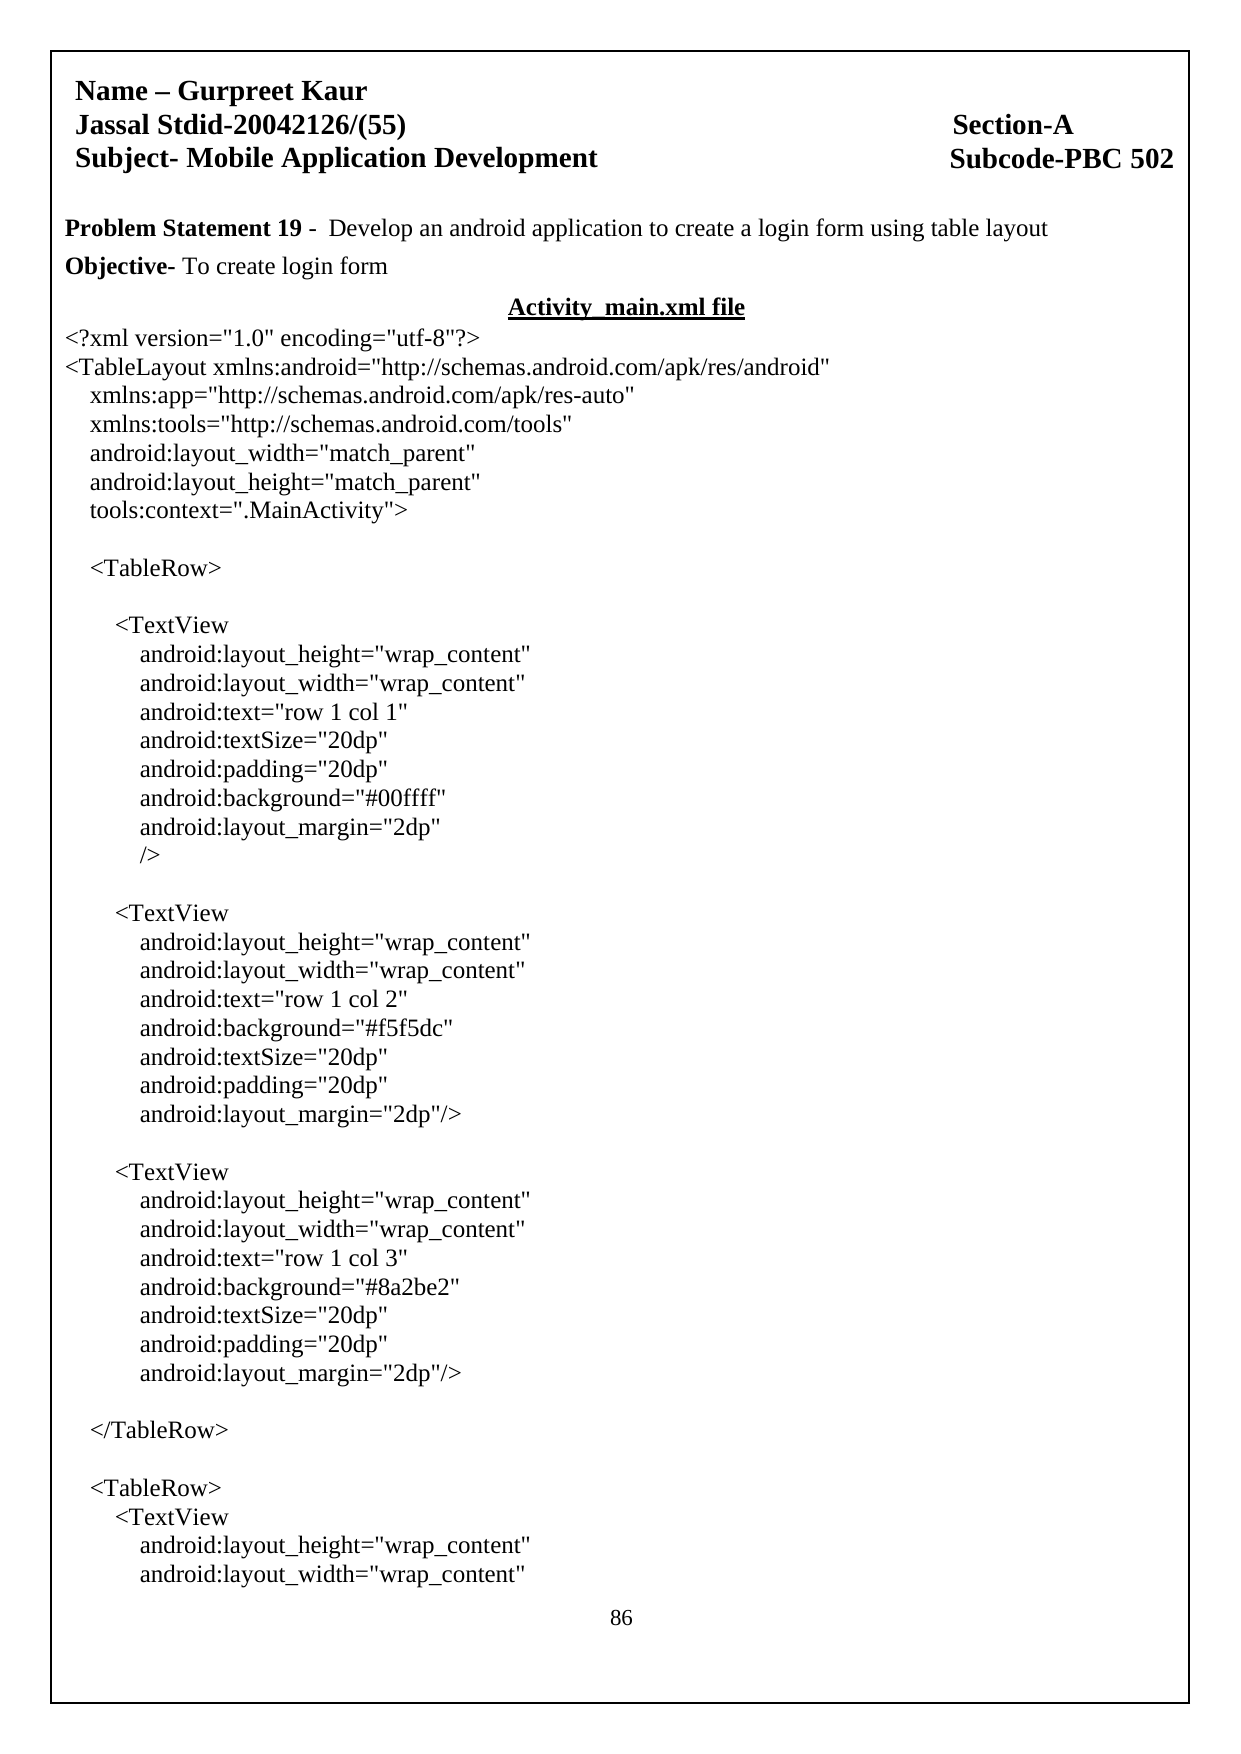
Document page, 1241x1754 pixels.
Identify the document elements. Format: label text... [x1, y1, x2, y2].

text Objective- To create login form [64, 251, 1178, 280]
text Problem Statement 19 - Develop an android application to create a login form using table layout [64, 213, 1178, 242]
text <TextView android:layout_height="wrap_content" android:layout_width="wrap_content" android:text="row 1 col 3" android:background="#8a2be2" android:textSize="20dp" android:padding="20dp" android:layout_margin="2dp"/> </TableRow> [64, 1128, 1178, 1444]
text <?xml version="1.0" encoding="utf-8"?> <TableLayout xmlns:android="http://schemas.android.com/apk/res/android" xmlns:app="http://schemas.android.com/apk/res-auto" xmlns:tools="http://schemas.android.com/tools" android:layout_width="match_parent" android:layout_height="match_parent" tools:context=".MainActivity"> <TableRow> <TextView android:layout_height="wrap_content" android:layout_width="wrap_content" android:text="row 1 col 1" android:textSize="20dp" android:padding="20dp" android:background="#00ffff" android:layout_margin="2dp" /> [64, 323, 1178, 869]
text <TextView android:layout_height="wrap_content" android:layout_width="wrap_content" android:text="row 1 col 2" android:background="#f5f5dc" android:textSize="20dp" android:padding="20dp" android:layout_margin="2dp"/> [64, 869, 1178, 1128]
text Activity_main.xml file [75, 292, 1178, 321]
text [64, 1444, 1178, 1588]
